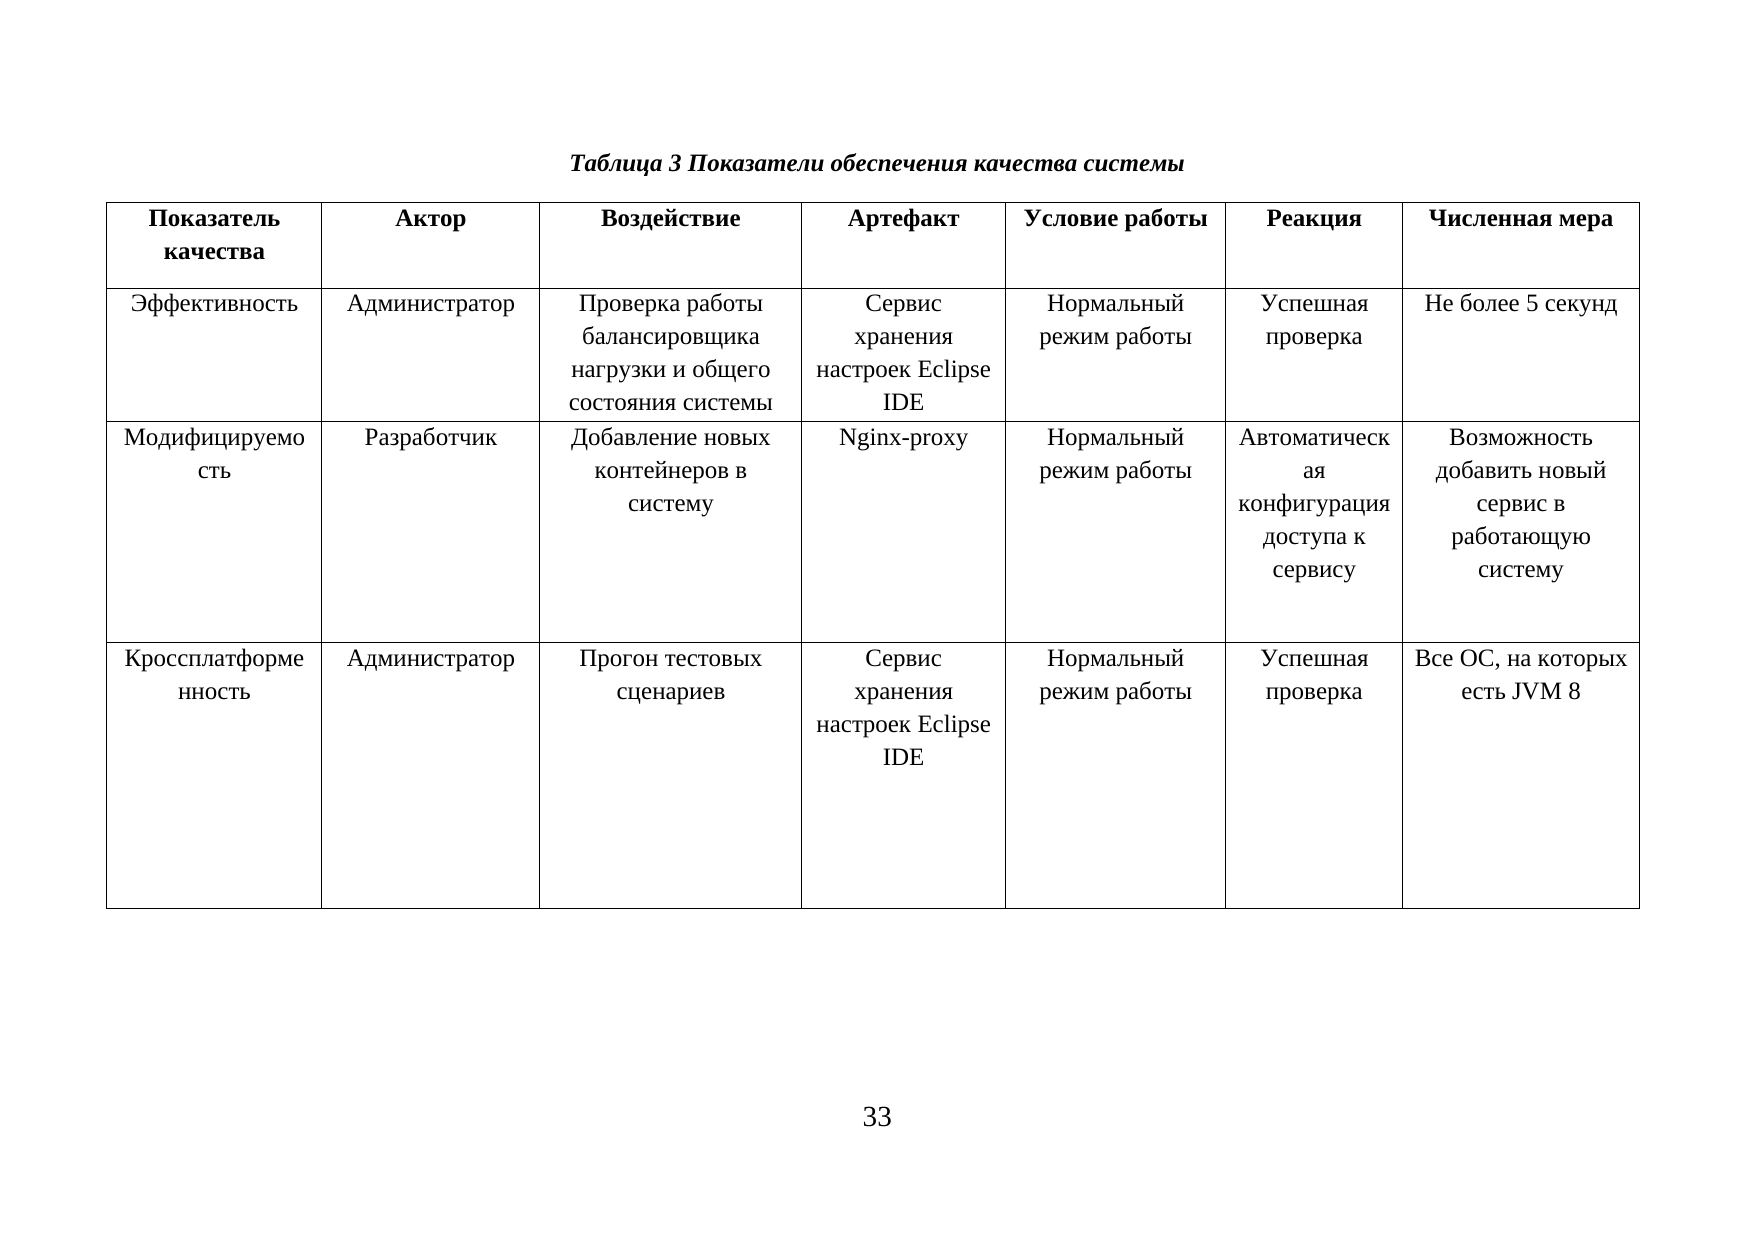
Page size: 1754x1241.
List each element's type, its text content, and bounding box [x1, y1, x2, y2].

table_cell Прогон тестовых сценариев [540, 643, 801, 908]
table_header Условие работы [1006, 203, 1225, 287]
table_cell Кроссплатформенность [107, 643, 321, 908]
table_header Реакция [1226, 203, 1402, 287]
table_cell Не более 5 секунд [1403, 289, 1639, 421]
table_header Показатель качества [107, 203, 321, 287]
table_cell Эффективность [107, 289, 321, 421]
table_cell Добавление новых контейнеров в систему [540, 422, 801, 642]
table_cell Nginx-proxy [802, 422, 1005, 642]
table_cell Автоматическая конфигурация доступа к сервису [1226, 422, 1402, 642]
table_cell Нормальный режим работы [1006, 289, 1225, 421]
table_cell Модифицируемость [107, 422, 321, 642]
table_cell Нормальный режим работы [1006, 643, 1225, 908]
table_cell Нормальный режим работы [1006, 422, 1225, 642]
table_cell Сервис хранения настроек Eclipse IDE [802, 289, 1005, 421]
table_header Воздействие [540, 203, 801, 287]
table_header Артефакт [802, 203, 1005, 287]
table_cell Успешная проверка [1226, 643, 1402, 908]
table_cell Возможность добавить новый сервис в работающую систему [1403, 422, 1639, 642]
table_cell Администратор [322, 289, 539, 421]
table_cell Проверка работы балансировщика нагрузки и общего состояния системы [540, 289, 801, 421]
table_cell Успешная проверка [1226, 289, 1402, 421]
table_cell Сервис хранения настроек Eclipse IDE [802, 643, 1005, 908]
table_header Численная мера [1403, 203, 1639, 287]
table_cell Разработчик [322, 422, 539, 642]
table_header Актор [322, 203, 539, 287]
table_cell Все ОС, на которых есть JVM 8 [1403, 643, 1639, 908]
table_cell Администратор [322, 643, 539, 908]
text Таблица 3 Показатели обеспечения качества системы [118, 148, 1636, 177]
